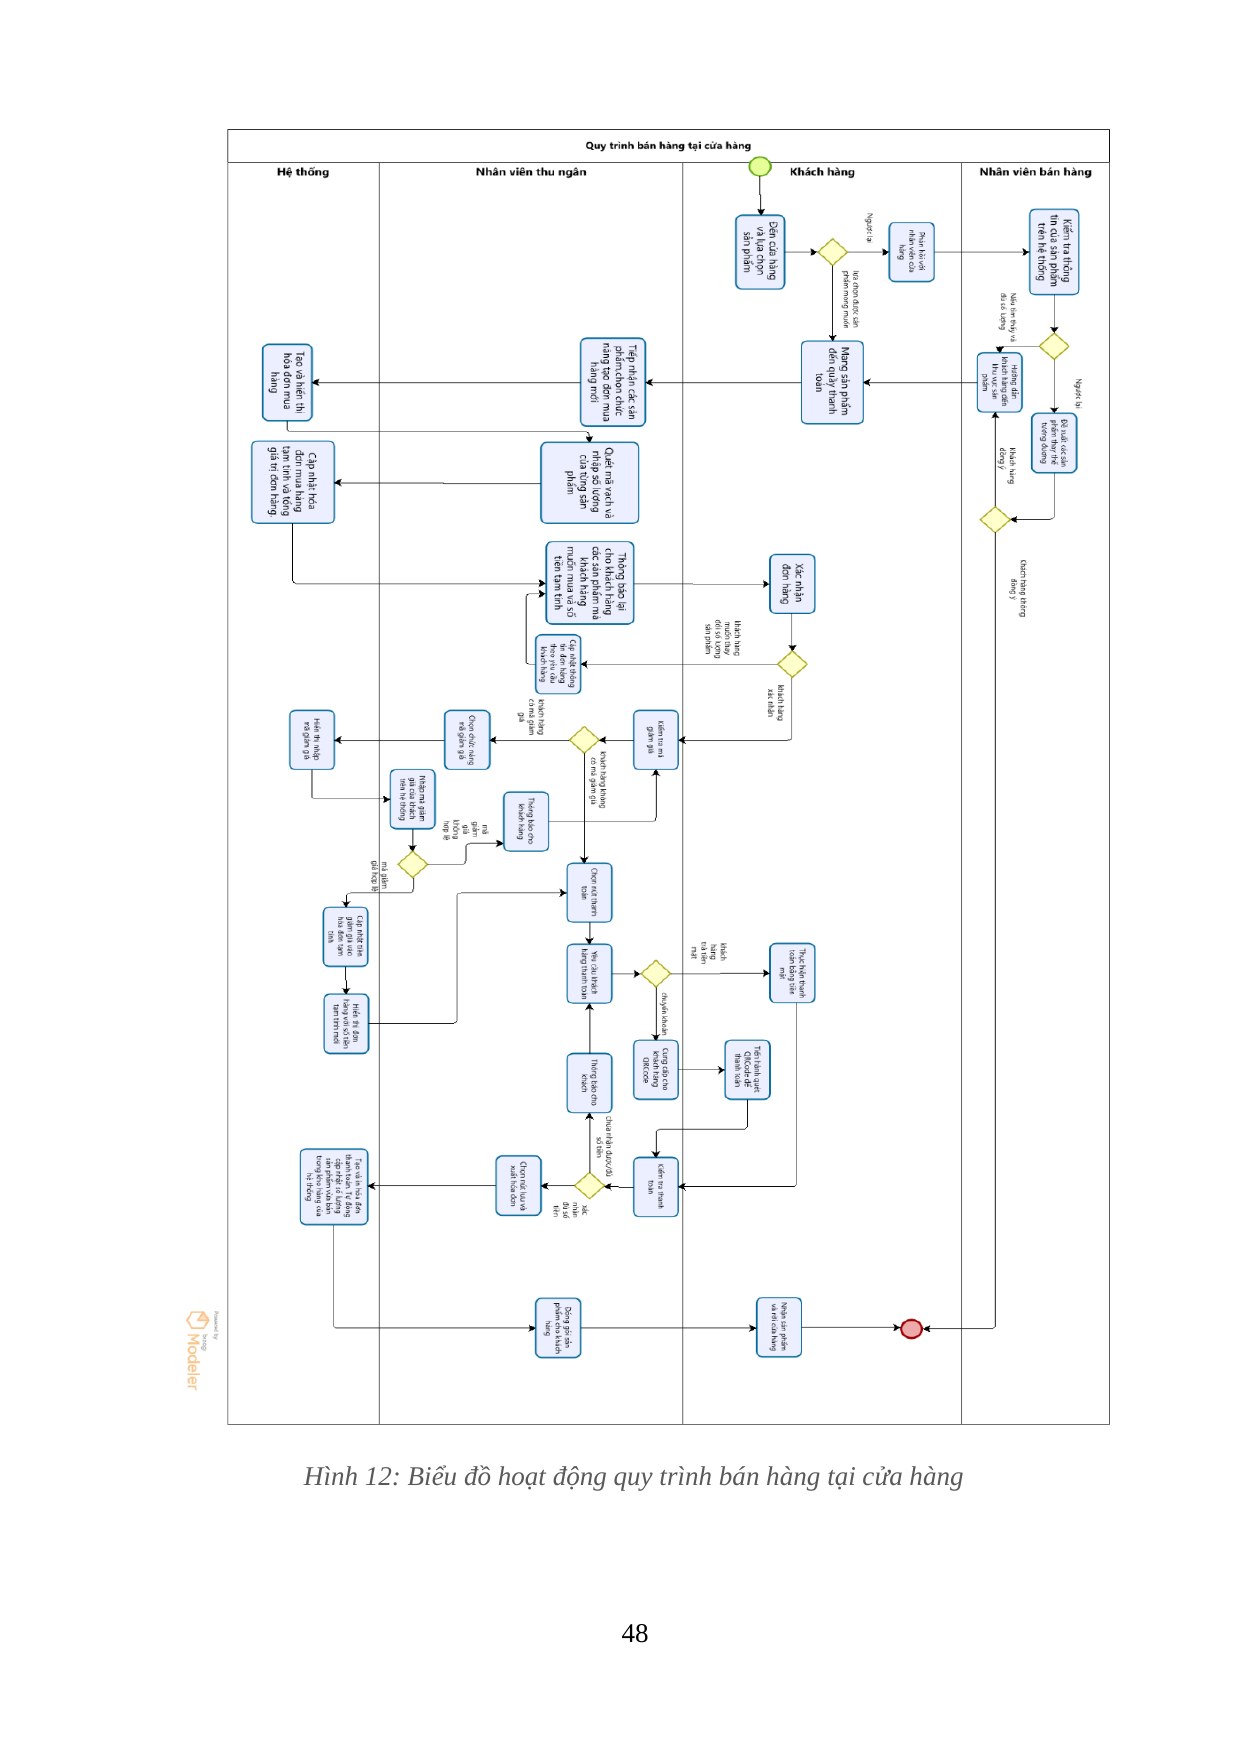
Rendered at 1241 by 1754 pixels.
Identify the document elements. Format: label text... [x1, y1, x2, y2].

text Hình 12: Biểu đồ hoạt động quy trình bán hàng tại cửa hàng [148, 1460, 1122, 1491]
picture [159, 120, 1121, 1426]
